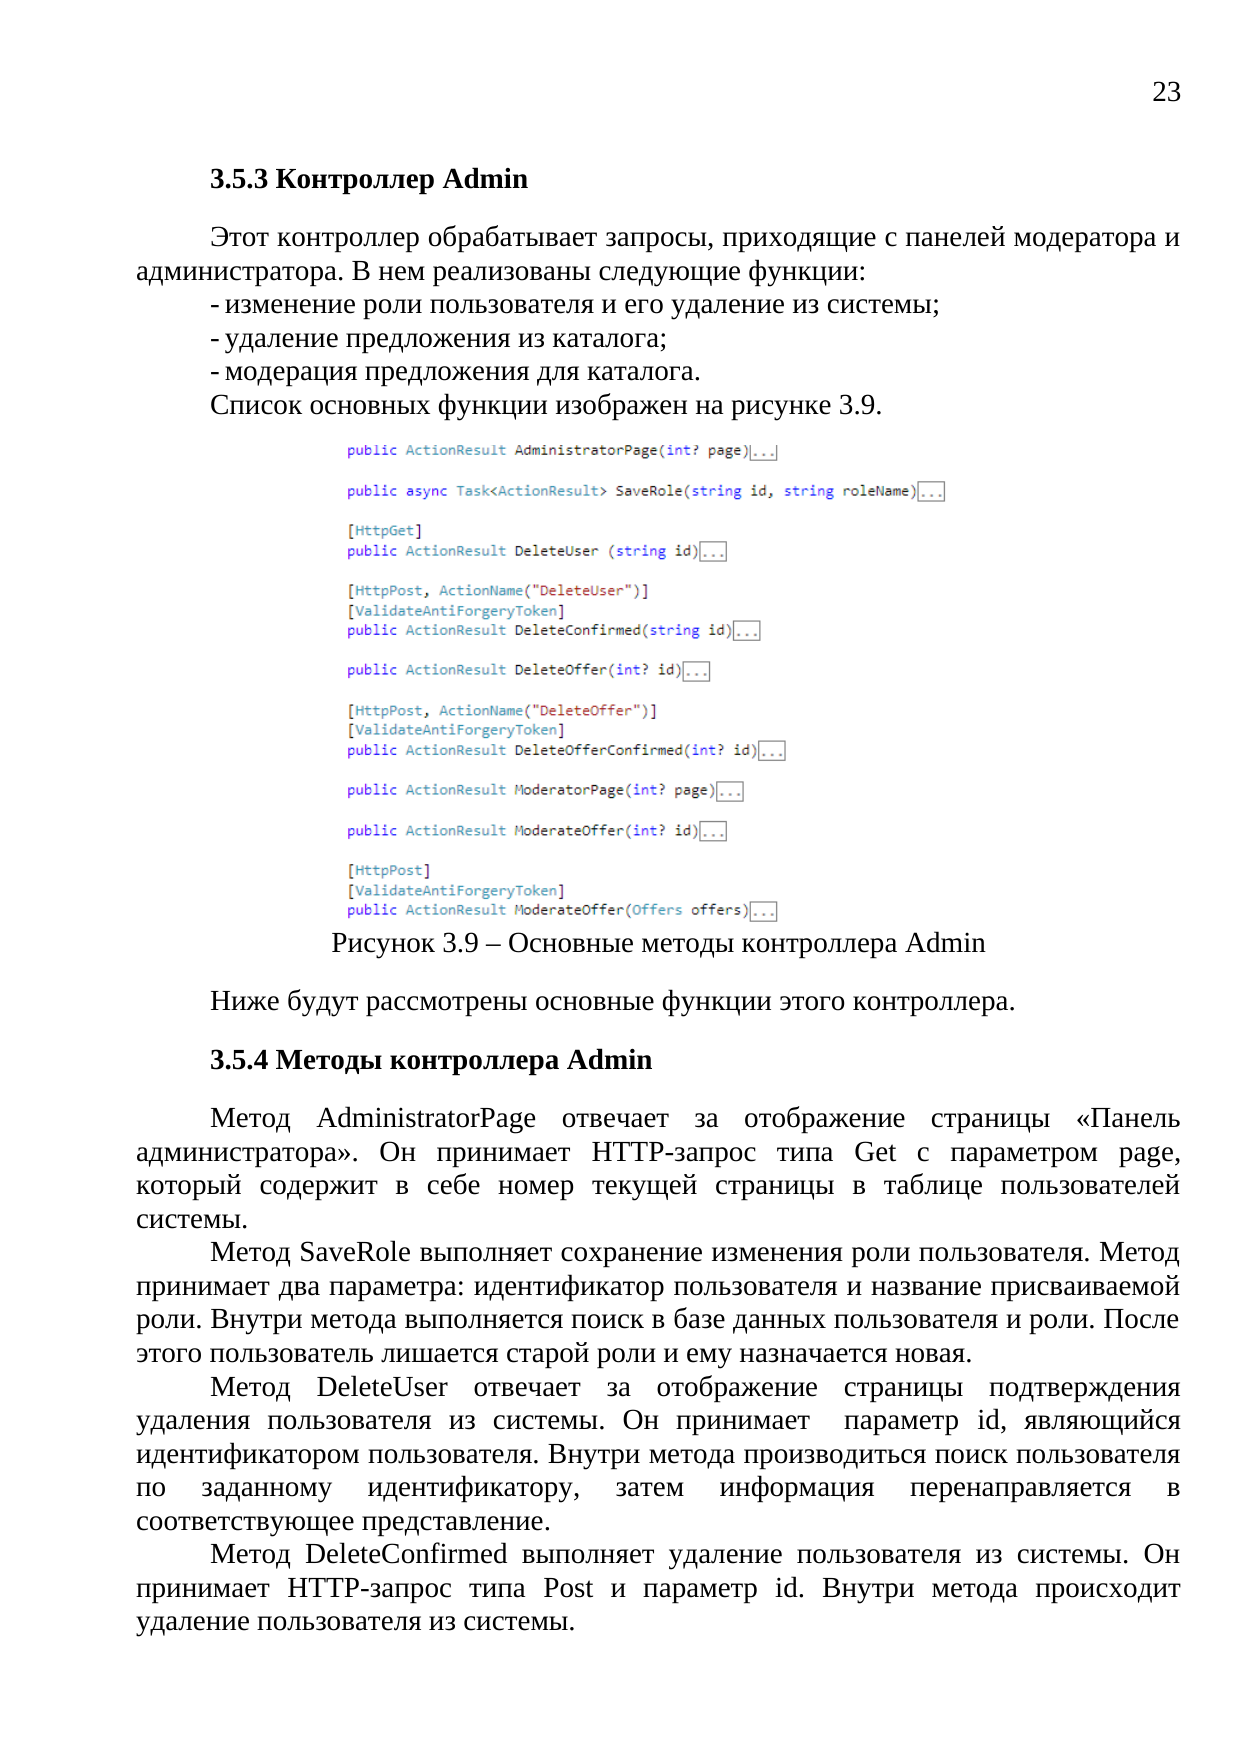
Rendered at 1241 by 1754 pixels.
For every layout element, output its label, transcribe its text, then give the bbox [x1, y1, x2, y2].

list модерация предложения для каталога. [210, 353, 1181, 387]
subtitle 3.5.3 Контроллер Admin [136, 161, 1181, 194]
text Метод AdministratorPage отвечает за отображение страницы «Панель администратора». Он принимает HTTP-запрос типа Get с параметром page, который содержит в себе номер текущей страницы в таблице пользователей системы. [136, 1100, 1181, 1234]
text Метод DeleteConfirmed выполняет удаление пользователя из системы. Он принимает HTTP-запрос типа Post и параметр id. Внутри метода происходит удаление пользователя из системы. [136, 1536, 1181, 1637]
text Метод DeleteUser отвечает за отображение страницы подтверждения удаления пользователя из системы. Он принимает параметр id, являющийся идентификатором пользователя. Внутри метода производиться поиск пользователя по заданному идентификатору, затем информация перенаправляется в соответствующее представление. [136, 1369, 1181, 1536]
text Метод SaveRole выполняет сохранение изменения роли пользователя. Метод принимает два параметра: идентификатор пользователя и название присваиваемой роли. Внутри метода выполняется поиск в базе данных пользователя и роли. После этого пользователь лишается старой роли и ему назначается новая. [136, 1234, 1181, 1369]
text Рисунок 3.9 – Основные методы контроллера Admin [136, 925, 1181, 958]
text Ниже будут рассмотрены основные функции этого контроллера. [136, 983, 1181, 1017]
picture [342, 445, 975, 925]
text Этот контроллер обрабатывает запросы, приходящие с панелей модератора и администратора. В нем реализованы следующие функции: [136, 219, 1181, 286]
list изменение роли пользователя и его удаление из системы; [210, 286, 1181, 320]
list удаление предложения из каталога; [210, 320, 1181, 353]
text Список основных функции изображен на рисунке 3.9. [136, 387, 1181, 421]
subtitle 3.5.4 Методы контроллера Admin [136, 1042, 1181, 1075]
